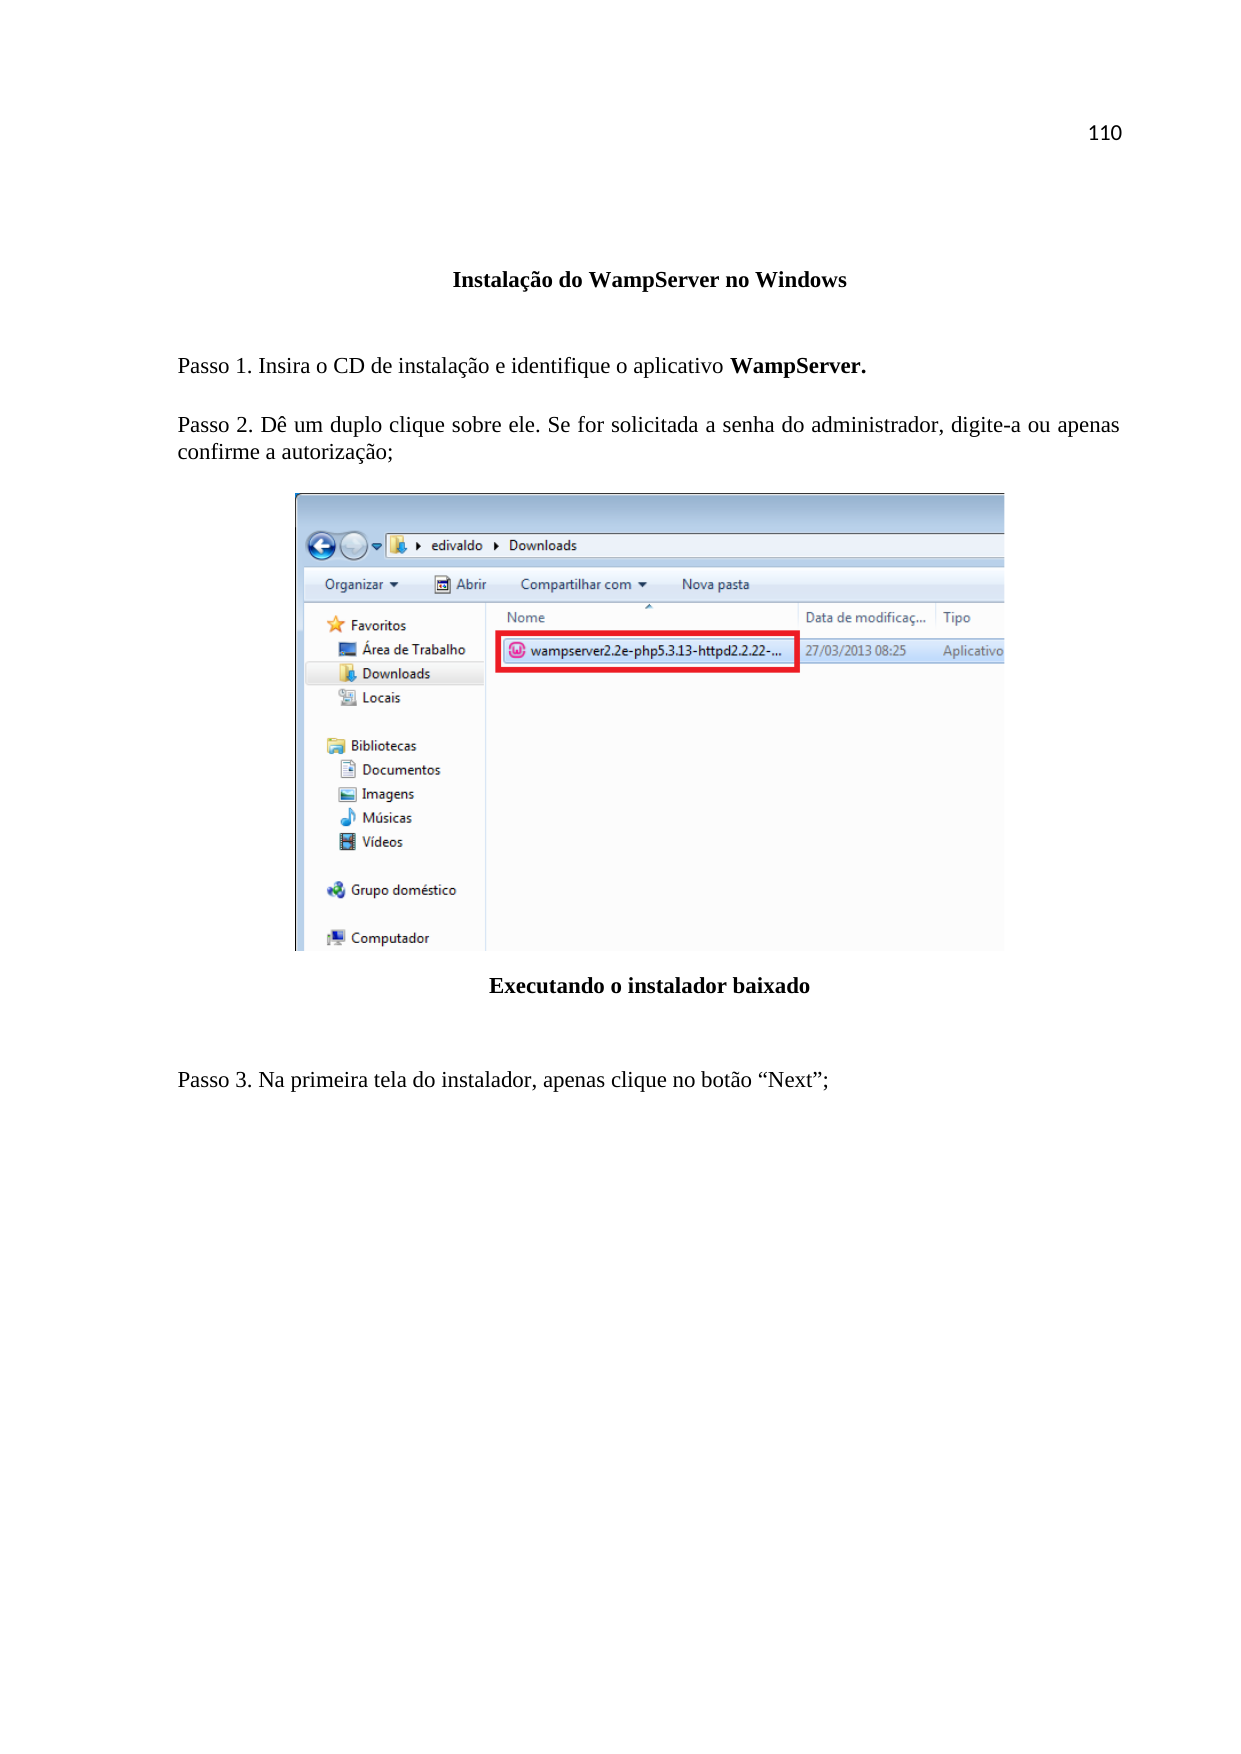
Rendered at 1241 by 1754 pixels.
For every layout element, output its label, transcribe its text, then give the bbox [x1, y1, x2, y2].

text Executando o instalador baixado [177, 972, 1122, 998]
text Passo 3. Na primeira tela do instalador, apenas clique no botão “Next”; [177, 1066, 1122, 1093]
picture [295, 493, 1005, 951]
text Passo 2. Dê um duplo clique sobre ele. Se for solicitada a senha do administrador, digite-a ou apenas confirme a autorização; [177, 411, 1122, 464]
text Instalação do WampServer no Windows [177, 267, 1122, 293]
text Passo 1. Insira o CD de instalação e identifique o aplicativo WampServer. [177, 352, 1122, 378]
